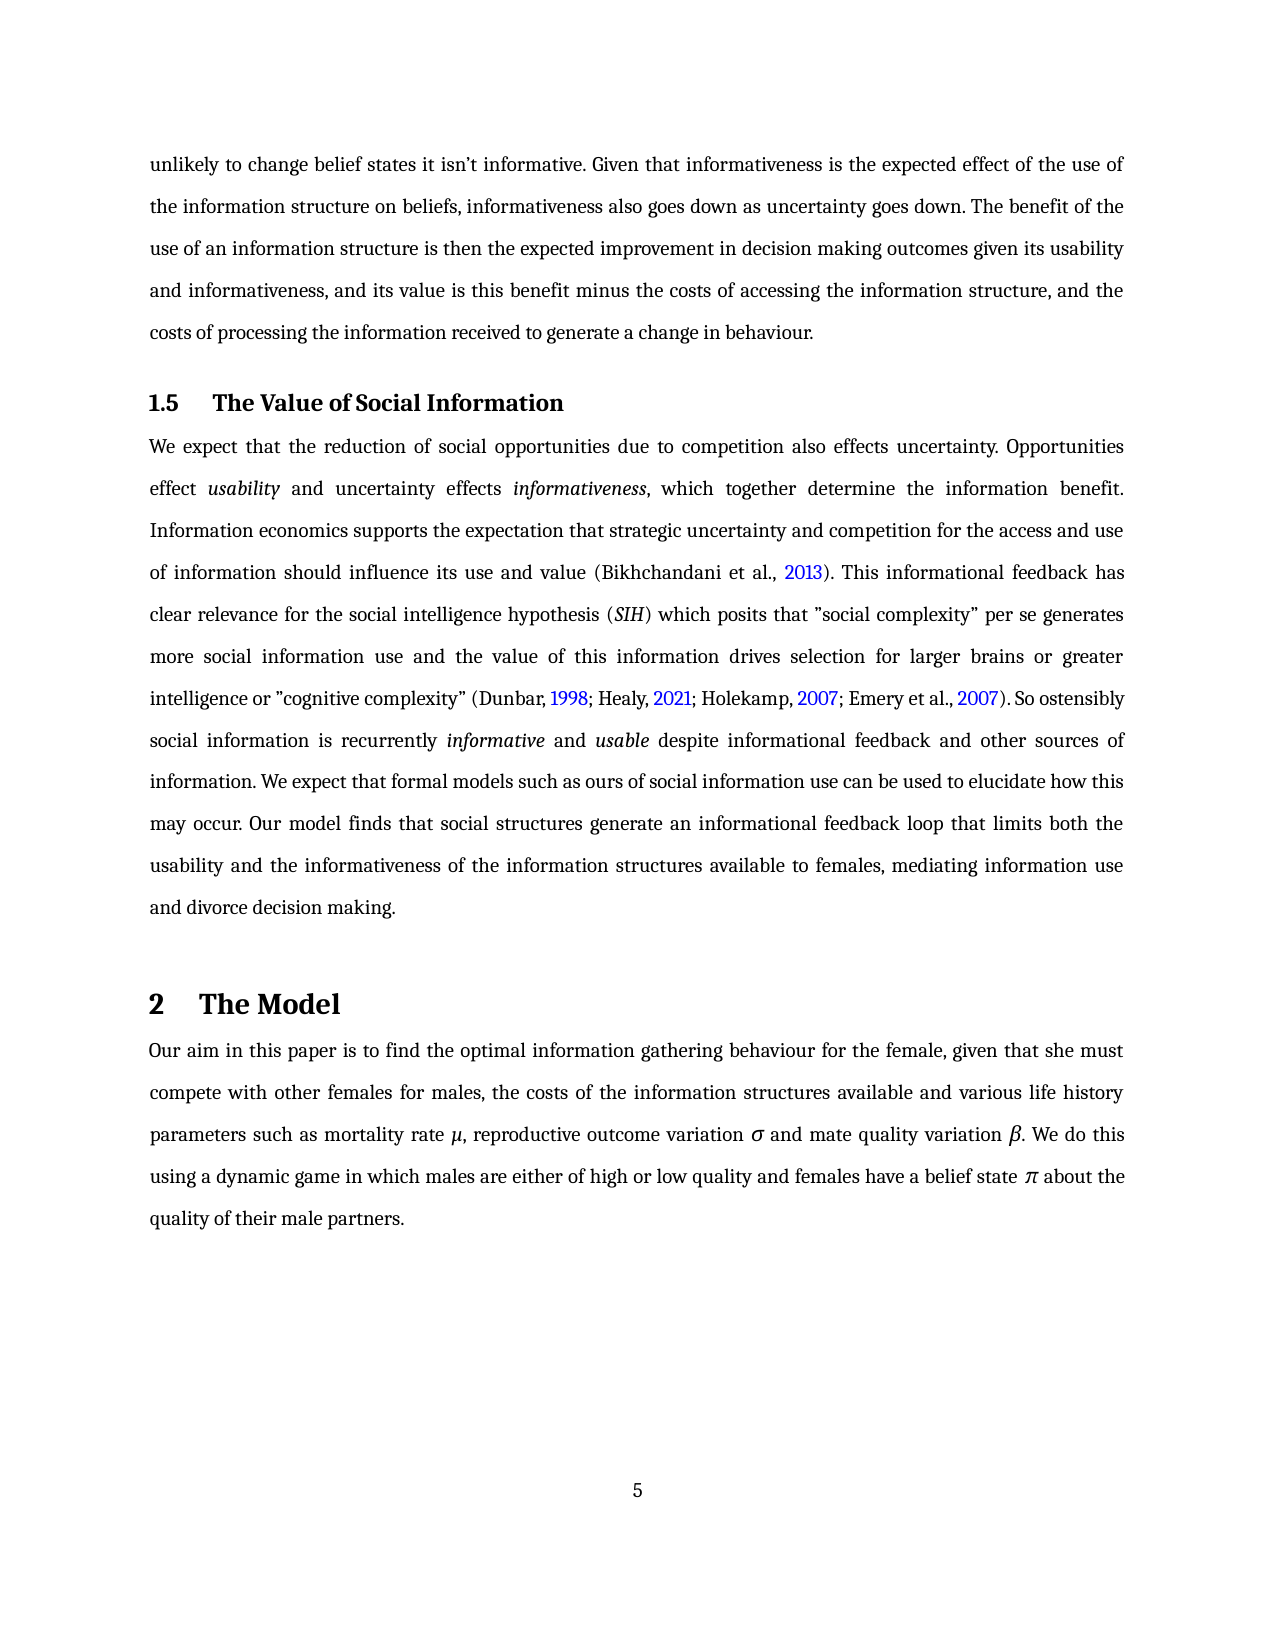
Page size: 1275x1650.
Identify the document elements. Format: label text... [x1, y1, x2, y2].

text Our aim in this paper is to find the optimal information gathering behaviour for the female, given that she must compete with other females for males, the costs of the information structures available and various life history parameters such as mortality rate µ, reproductive outcome variation σ and mate quality variation β. We do this using a dynamic game in which males are either of high or low quality and females have a belief state π about the quality of their male partners. [148, 1039, 1125, 1230]
text We expect that the reduction of social opportunities due to competition also effects uncertainty. Opportunities effect usability and uncertainty effects informativeness, which together determine the information benefit. Information economics supports the expectation that strategic uncertainty and competition for the access and use of information should influence its use and value (Bikhchandani et al., 2013). This informational feedback has clear relevance for the social intelligence hypothesis (SIH) which posits that ”social complexity” per se generates more social information use and the value of this information drives selection for larger brains or greater intelligence or ”cognitive complexity” (Dunbar, 1998; Healy, 2021; Holekamp, 2007; Emery et al., 2007). So ostensibly social information is recurrently informative and usable despite informational feedback and other sources of information. We expect that formal models such as ours of social information use can be used to elucidate how this may occur. Our model finds that social structures generate an informational feedback loop that limits both the usability and the informativeness of the information structures available to females, mediating information use and divorce decision making. [148, 435, 1125, 920]
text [148, 153, 1125, 344]
subtitle The Value of Social Information [148, 389, 1125, 417]
subtitle The Model [148, 987, 1125, 1022]
